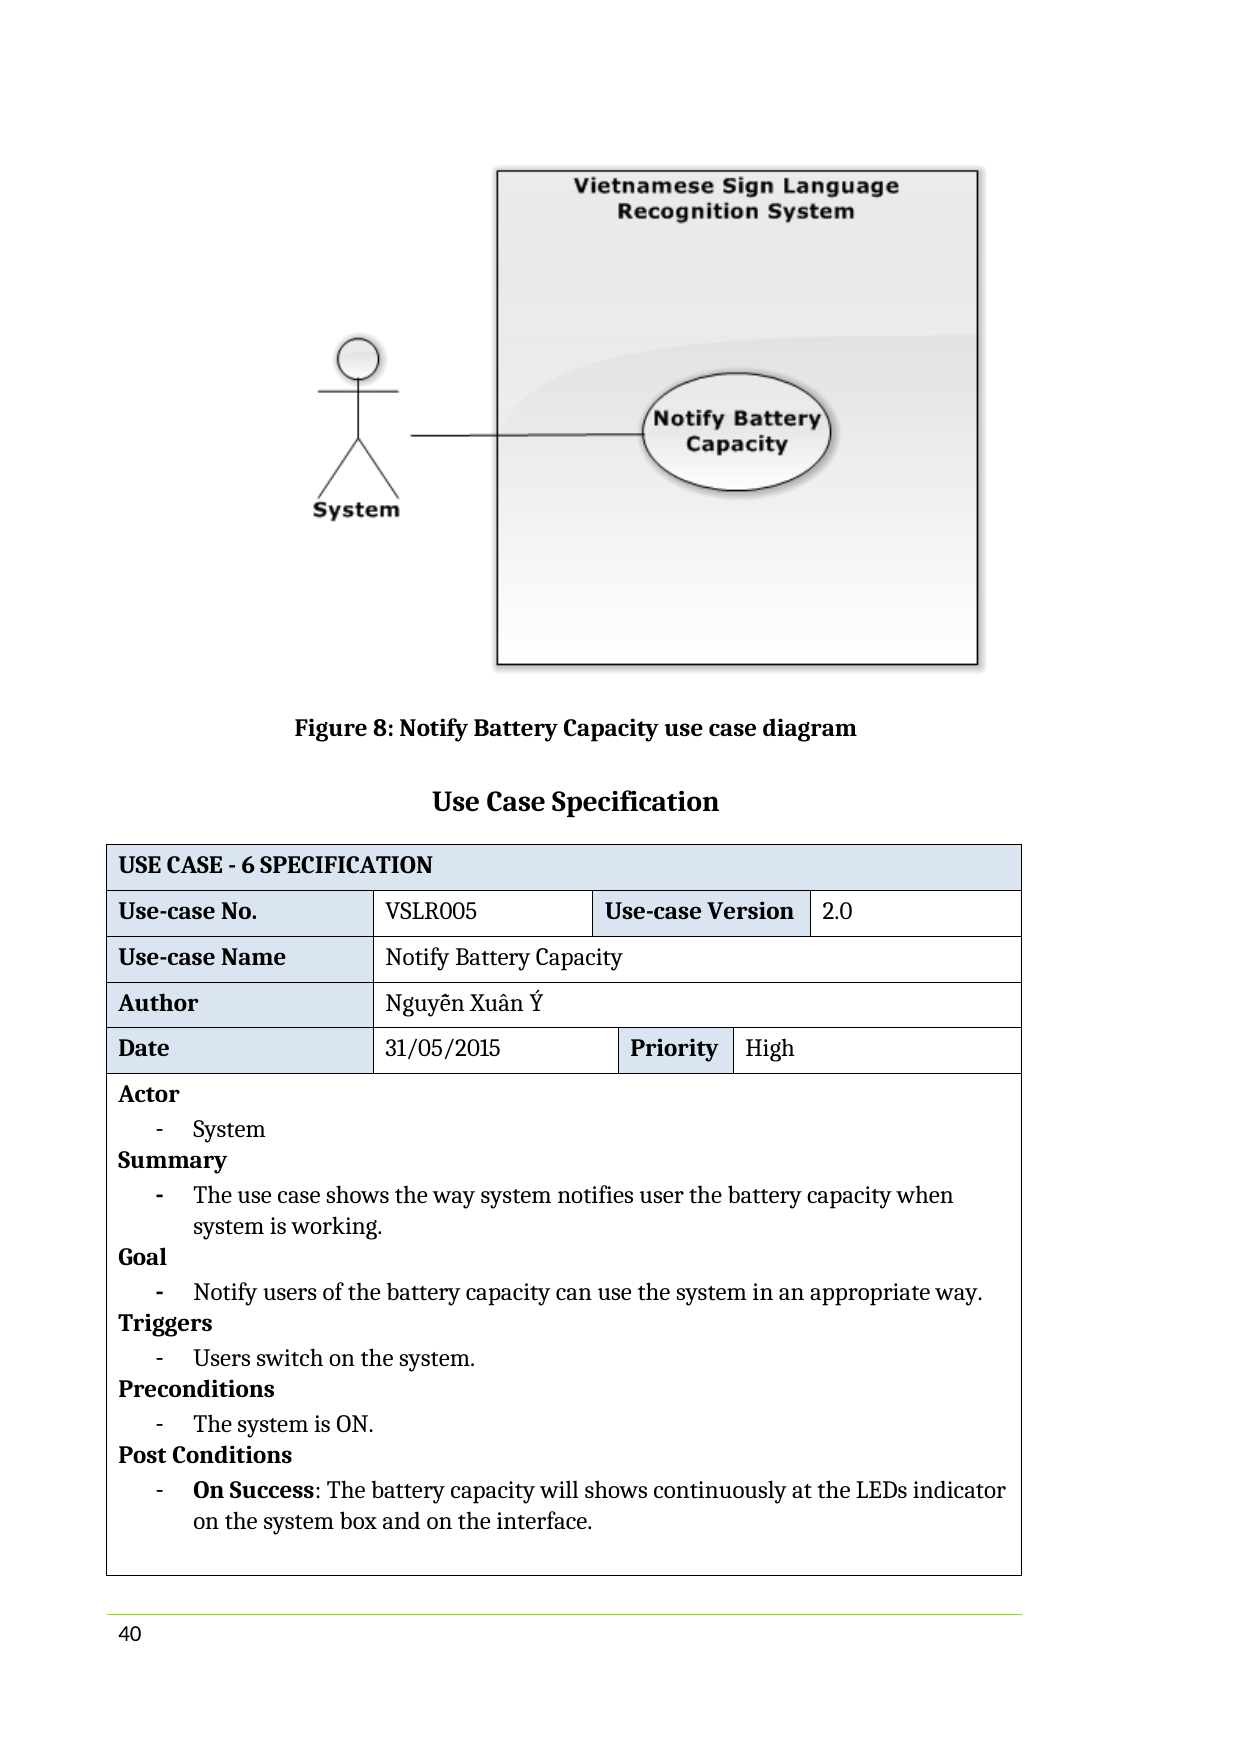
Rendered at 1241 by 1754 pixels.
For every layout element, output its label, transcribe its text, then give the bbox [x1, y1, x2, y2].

table_cell Nguyễn Xuân Ý [374, 983, 1021, 1027]
table_cell Use-case No. [107, 891, 373, 936]
table_cell Priority [619, 1028, 733, 1073]
table_cell Use-case Version [593, 891, 810, 936]
table_cell Use-case Name [107, 937, 373, 982]
text Figure 8: Notify Battery Capacity use case diagram [118, 713, 1033, 742]
table_cell 31/05/2015 [374, 1028, 618, 1073]
table_cell VSLR005 [374, 891, 592, 936]
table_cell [107, 1074, 1021, 1575]
table_cell High [734, 1028, 1021, 1073]
table_header USE CASE - 6 SPECIFICATION [107, 845, 1021, 890]
table_cell 2.0 [811, 891, 1021, 936]
table_cell Author [107, 983, 373, 1027]
picture [281, 147, 1002, 689]
text Use Case Specification [118, 785, 1033, 818]
table_cell Date [107, 1028, 373, 1073]
table_cell Notify Battery Capacity [374, 937, 1021, 982]
